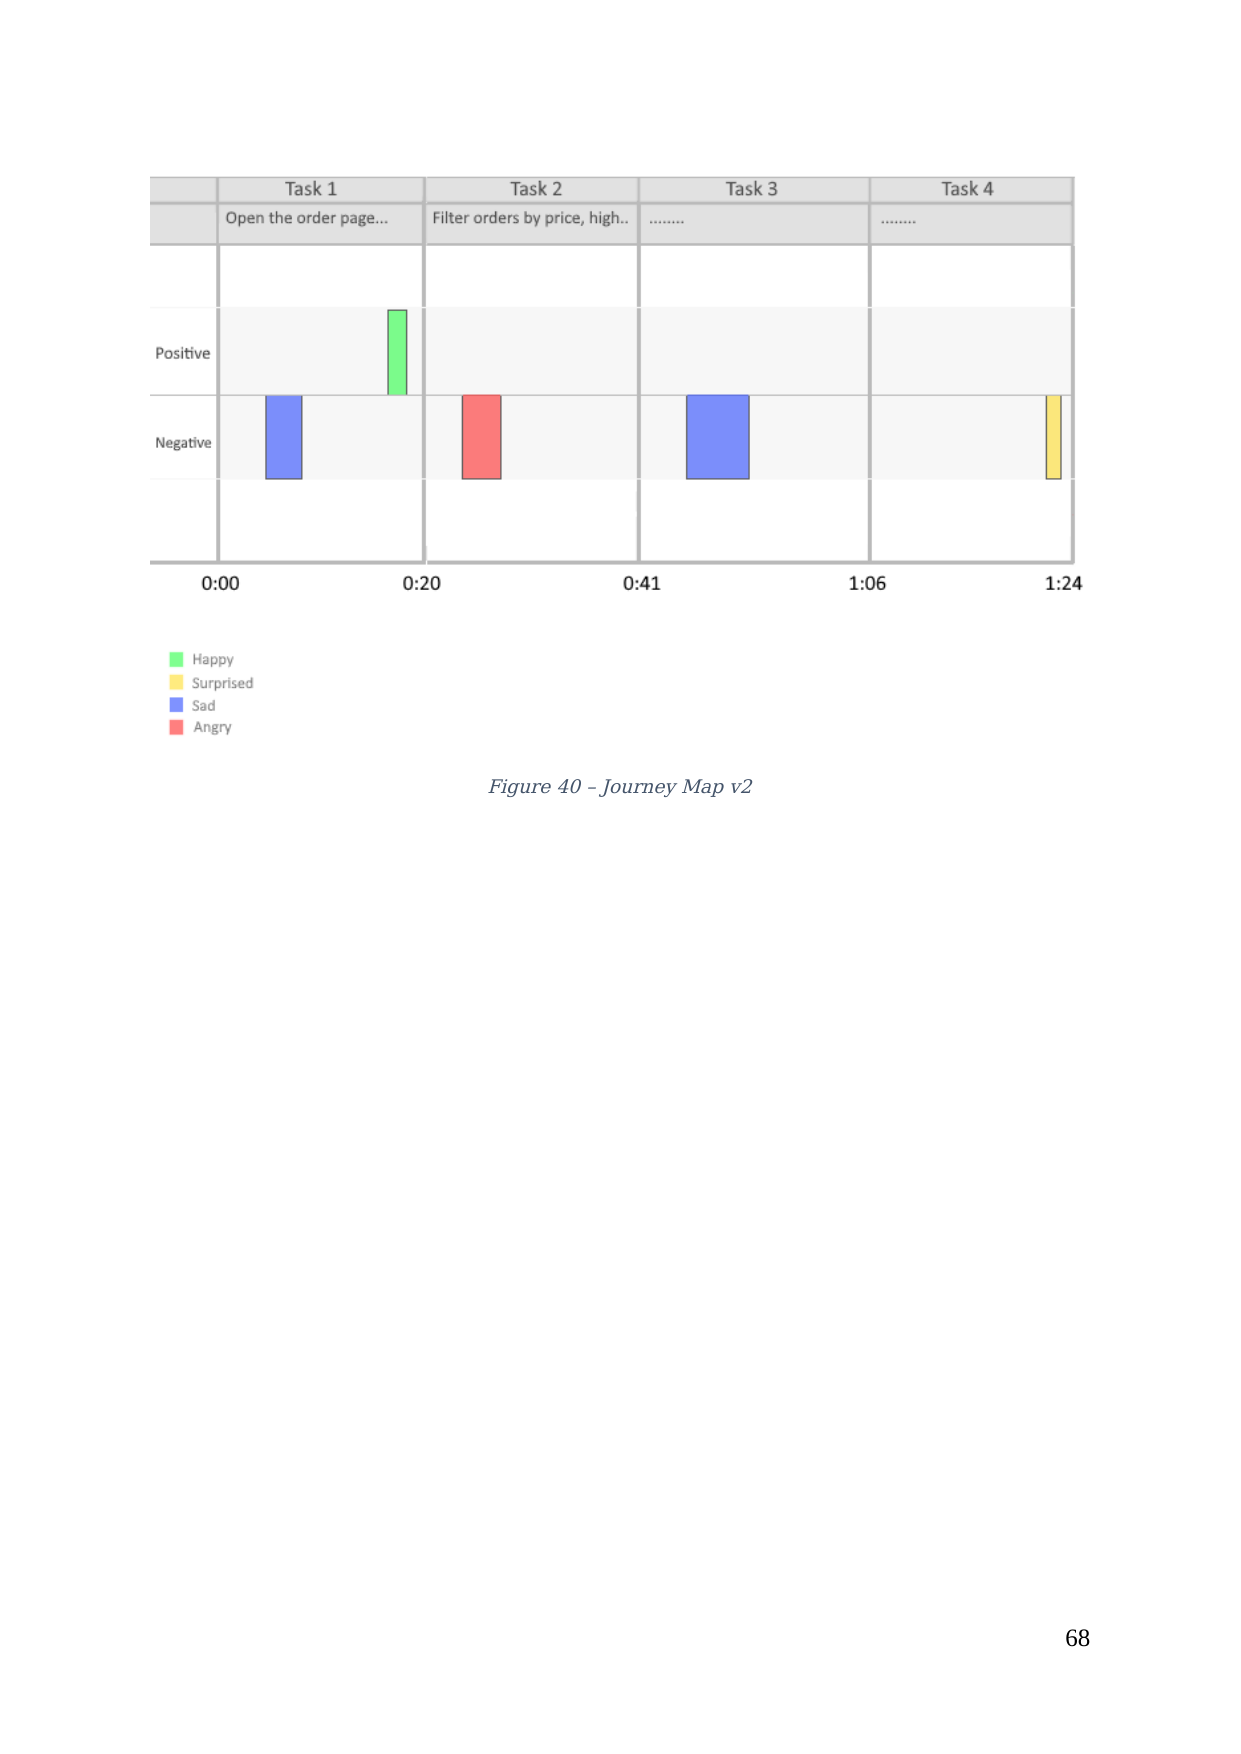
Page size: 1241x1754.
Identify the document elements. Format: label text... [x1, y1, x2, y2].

text Figure 40 – Journey Map v2 [150, 775, 1090, 797]
picture [150, 150, 1091, 756]
